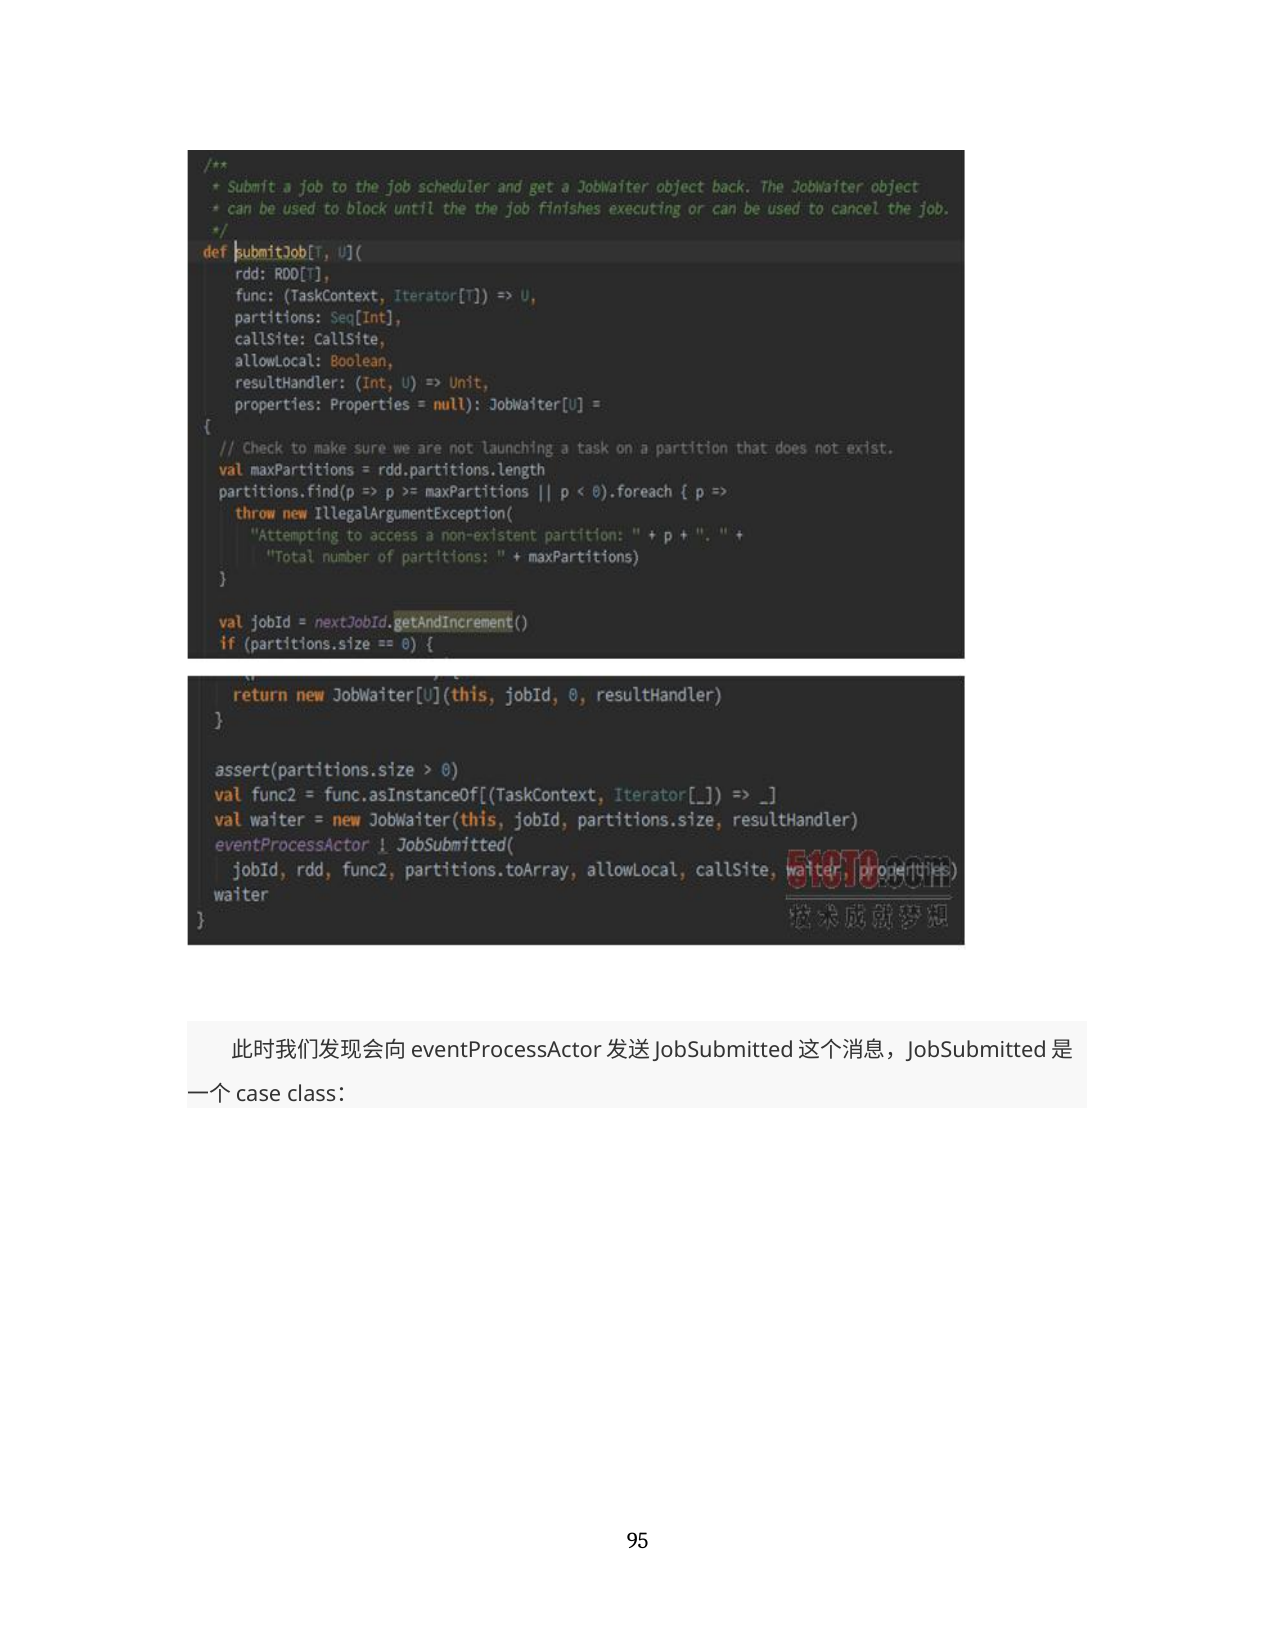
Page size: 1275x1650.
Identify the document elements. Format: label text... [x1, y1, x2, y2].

text 此时我们发现会向eventProcessActor发送JobSubmitted这个消息，JobSubmitted是一个case class： [187, 1021, 1087, 1108]
picture [187, 150, 966, 950]
